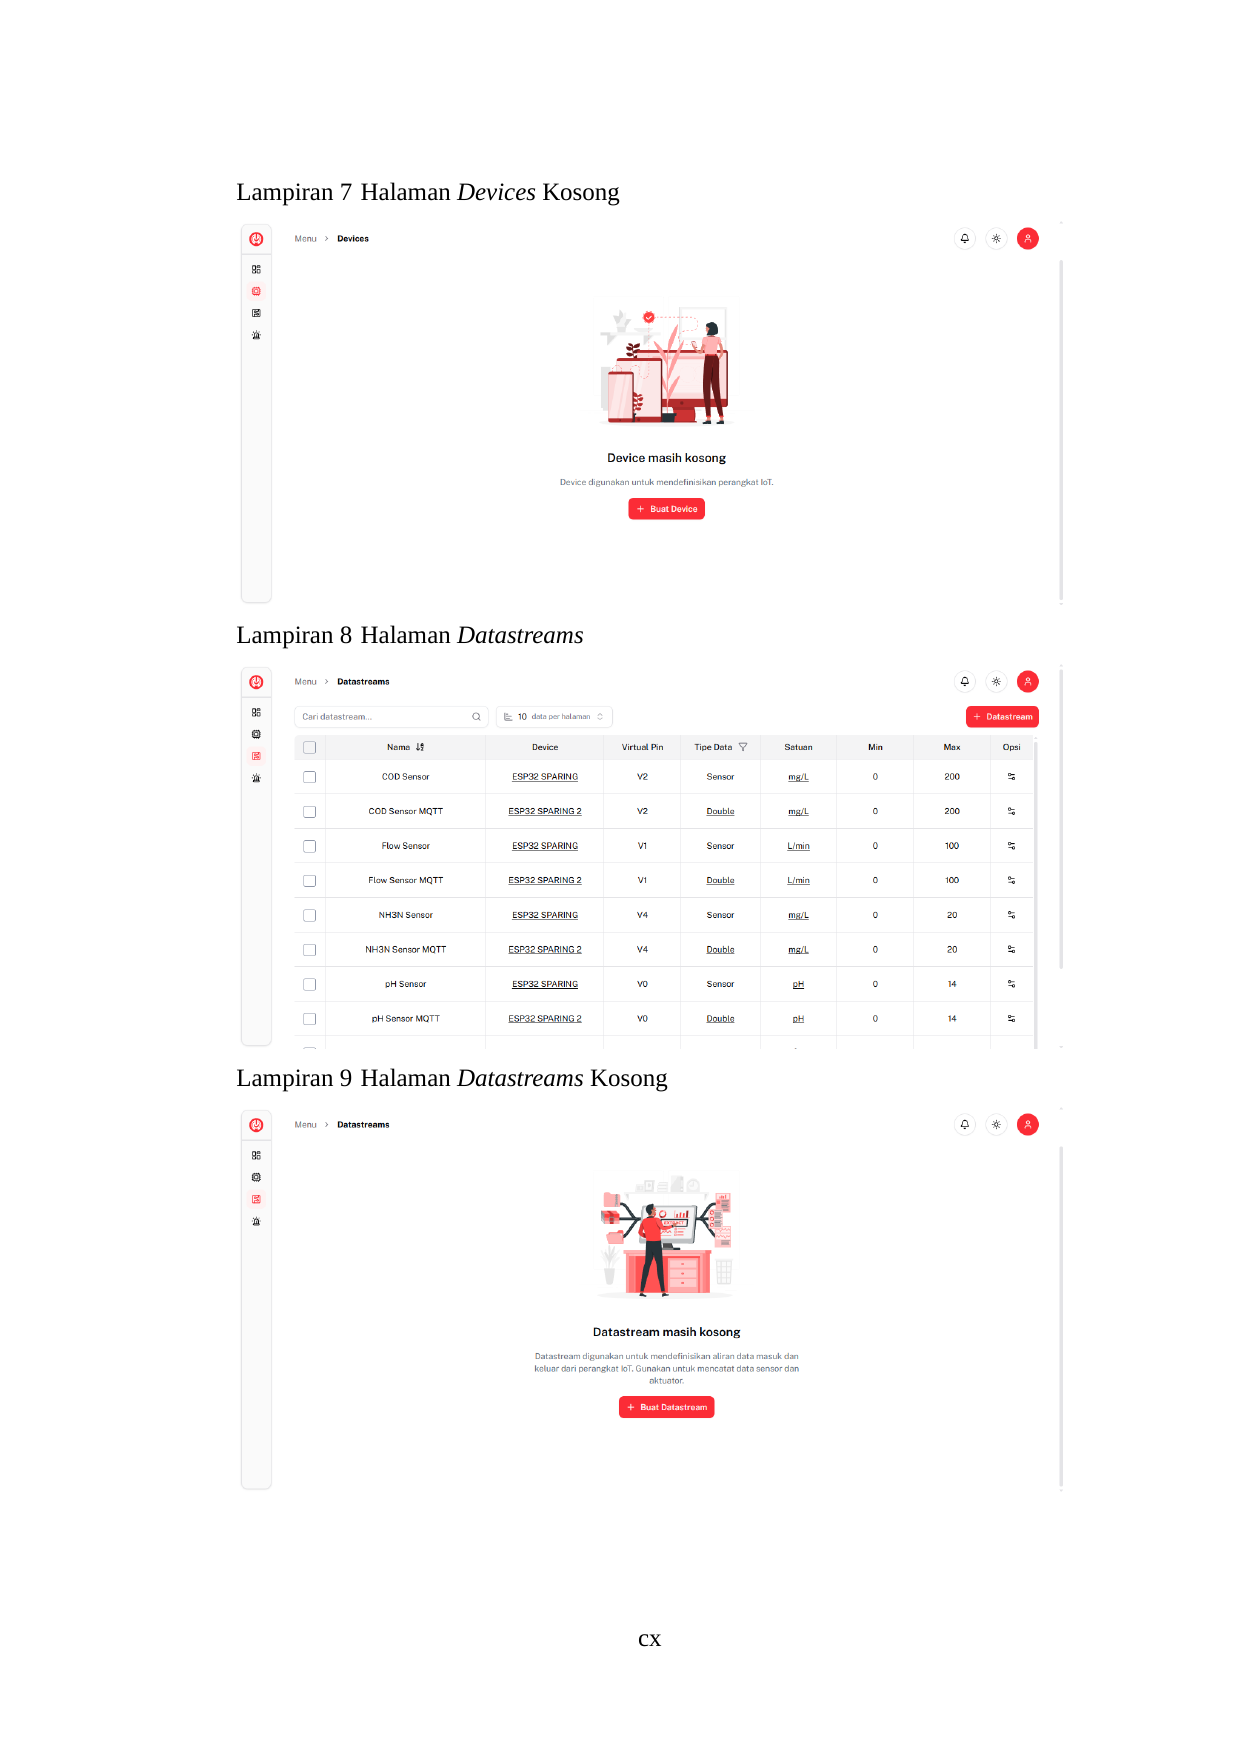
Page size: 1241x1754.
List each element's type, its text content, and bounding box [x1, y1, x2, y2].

picture [236, 220, 1063, 606]
text Halaman Datastreams Kosong [236, 1063, 1063, 1092]
text Halaman Devices Kosong [236, 177, 1063, 206]
picture [236, 663, 1063, 1049]
picture [236, 1106, 1063, 1493]
text Halaman Datastreams [236, 620, 1063, 649]
